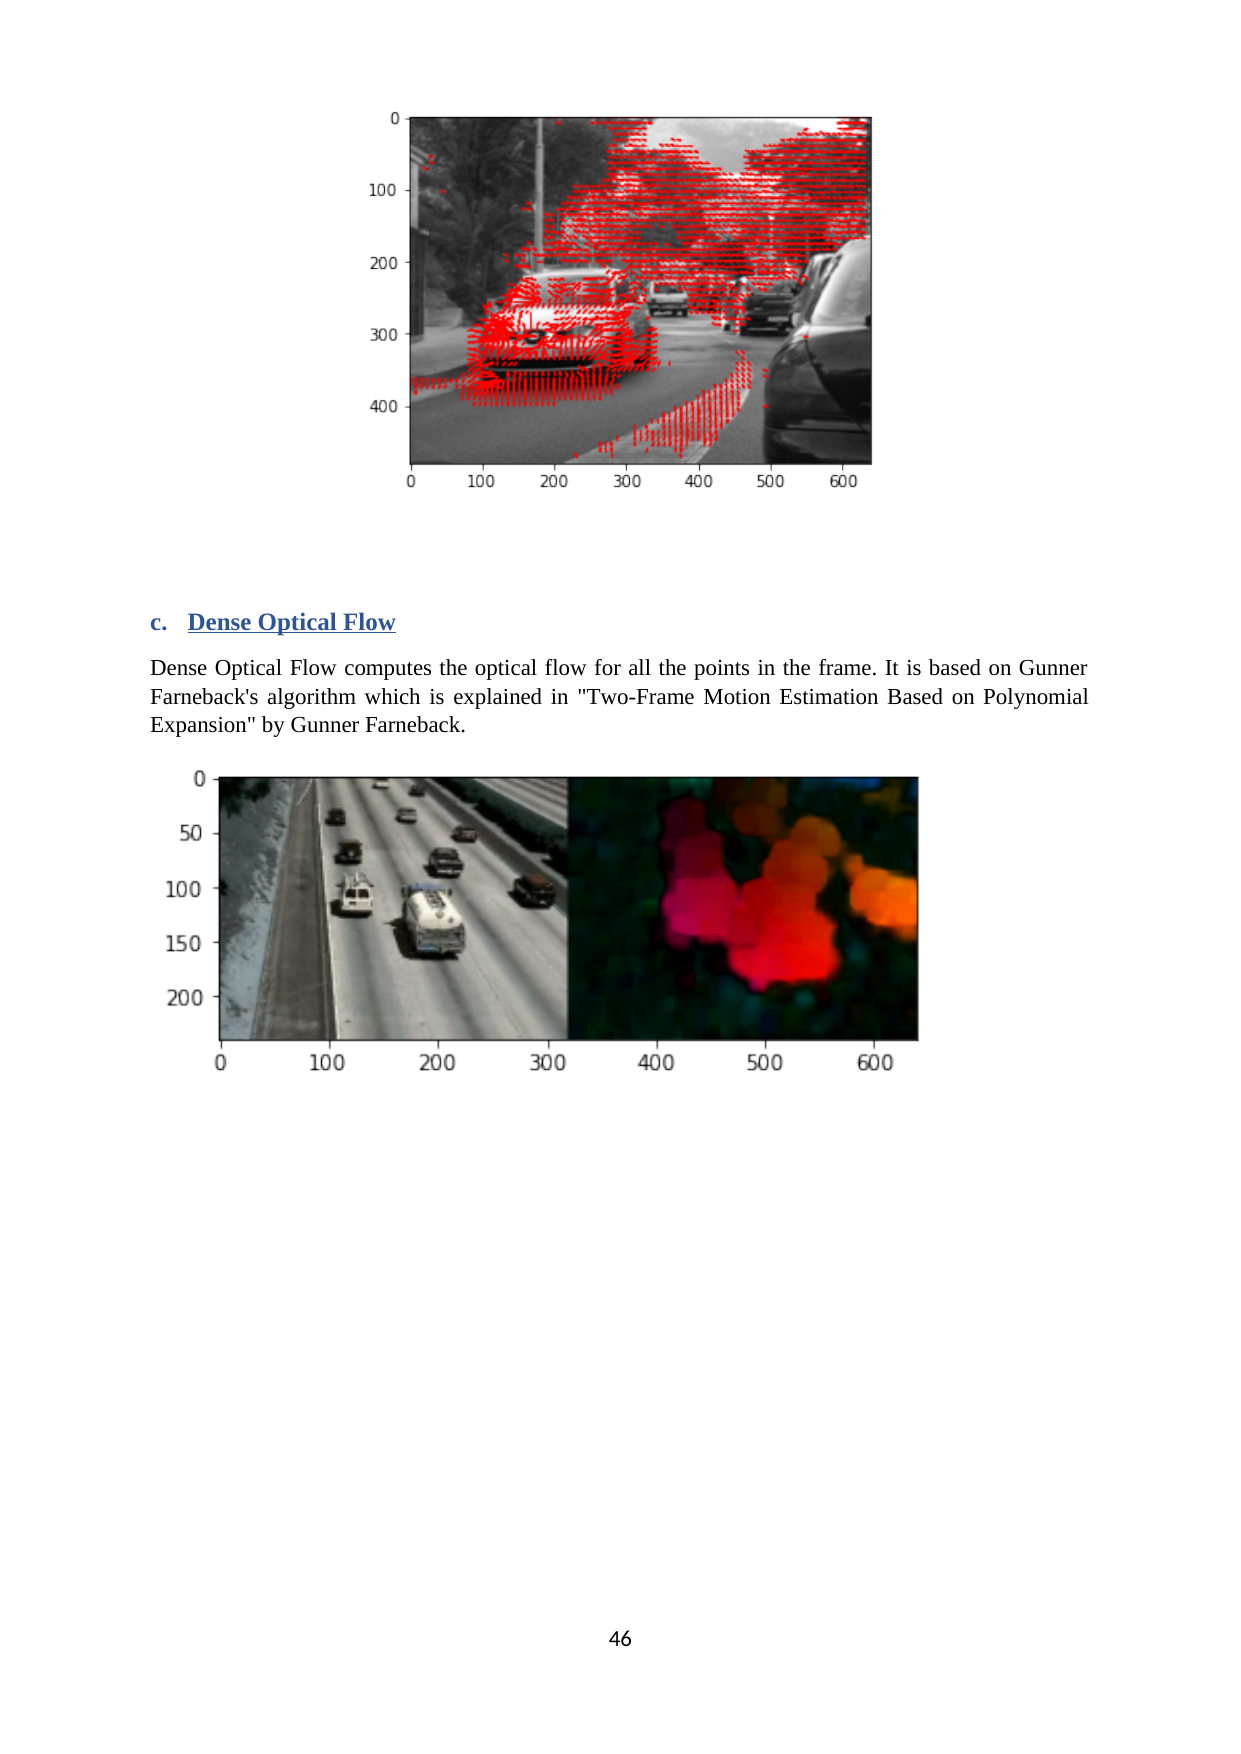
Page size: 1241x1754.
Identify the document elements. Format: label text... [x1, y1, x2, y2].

picture [357, 101, 882, 502]
table_cell [150, 102, 1089, 607]
list Dense Optical Flow [150, 607, 1090, 636]
picture [150, 756, 932, 1090]
text Dense Optical Flow computes the optical flow for all the points in the frame. It is based on Gunner Farneback's algorithm which is explained in "Two-Frame Motion Estimation Based on Polynomial Expansion" by Gunner Farneback. [150, 654, 1090, 738]
